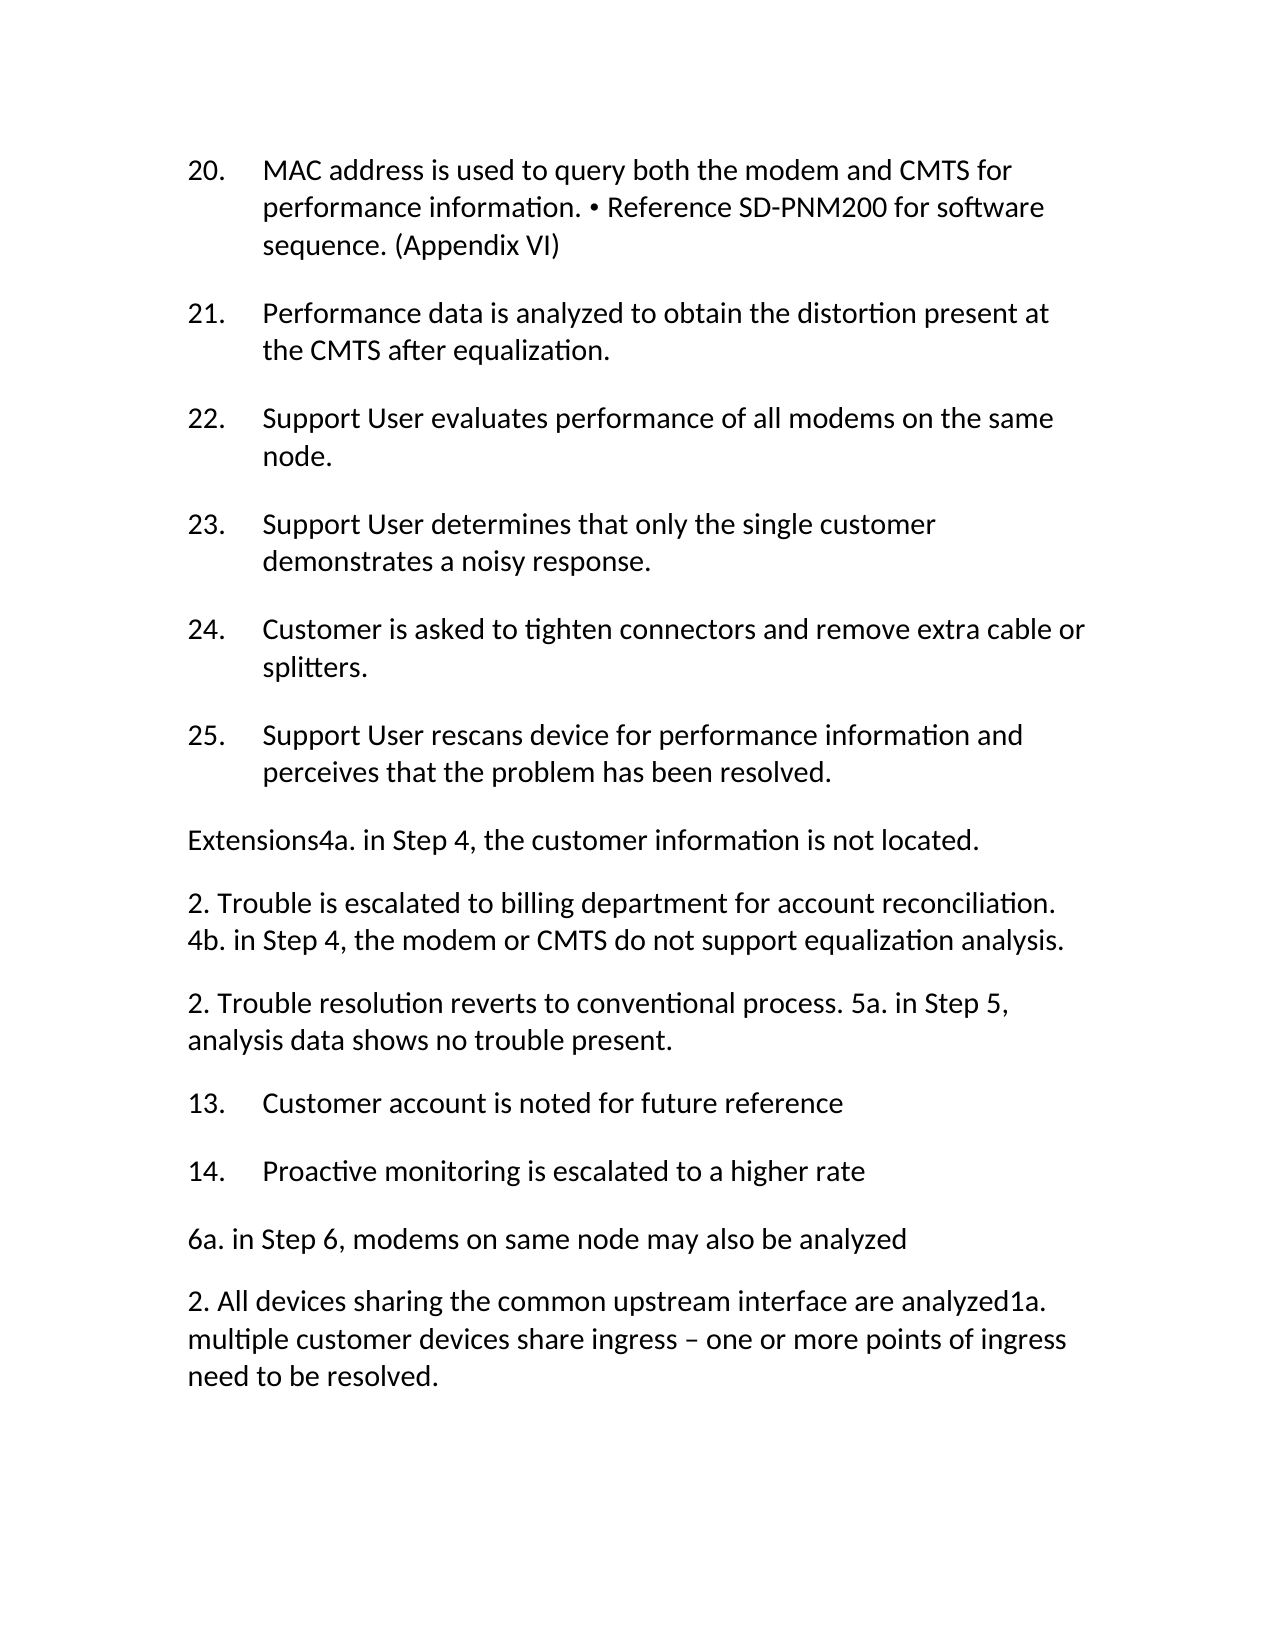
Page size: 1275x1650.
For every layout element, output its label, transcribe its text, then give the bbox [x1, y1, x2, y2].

text 2. Trouble is escalated to billing department for account reconciliation. 4b. in Step 4, the modem or CMTS do not support equalization analysis. [187, 883, 1087, 958]
list Proactive monitoring is escalated to a higher rate [187, 1151, 1087, 1189]
list MAC address is used to query both the modem and CMTS for performance information. • Reference SD-PNM200 for software sequence. (Appendix VI) [187, 150, 1087, 262]
list Customer is asked to tighten connectors and remove extra cable or splitters. [187, 609, 1087, 684]
list Support User rescans device for performance information and perceives that the problem has been resolved. [187, 715, 1087, 790]
text 2. Trouble resolution reverts to conventional process. 5a. in Step 5, analysis data shows no trouble present. [187, 983, 1087, 1058]
text 6a. in Step 6, modems on same node may also be analyzed [187, 1219, 1087, 1257]
list Customer account is noted for future reference [187, 1083, 1087, 1121]
list Performance data is analyzed to obtain the distortion present at the CMTS after equalization. [187, 293, 1087, 368]
list Support User evaluates performance of all modems on the same node. [187, 398, 1087, 473]
text 2. All devices sharing the common upstream interface are analyzed 1a. multiple customer devices share ingress – one or more points of ingress need to be resolved. [187, 1282, 1087, 1394]
list Support User determines that only the single customer demonstrates a noisy response. [187, 504, 1087, 579]
text Extensions 4a. in Step 4, the customer information is not located. [187, 821, 1087, 858]
